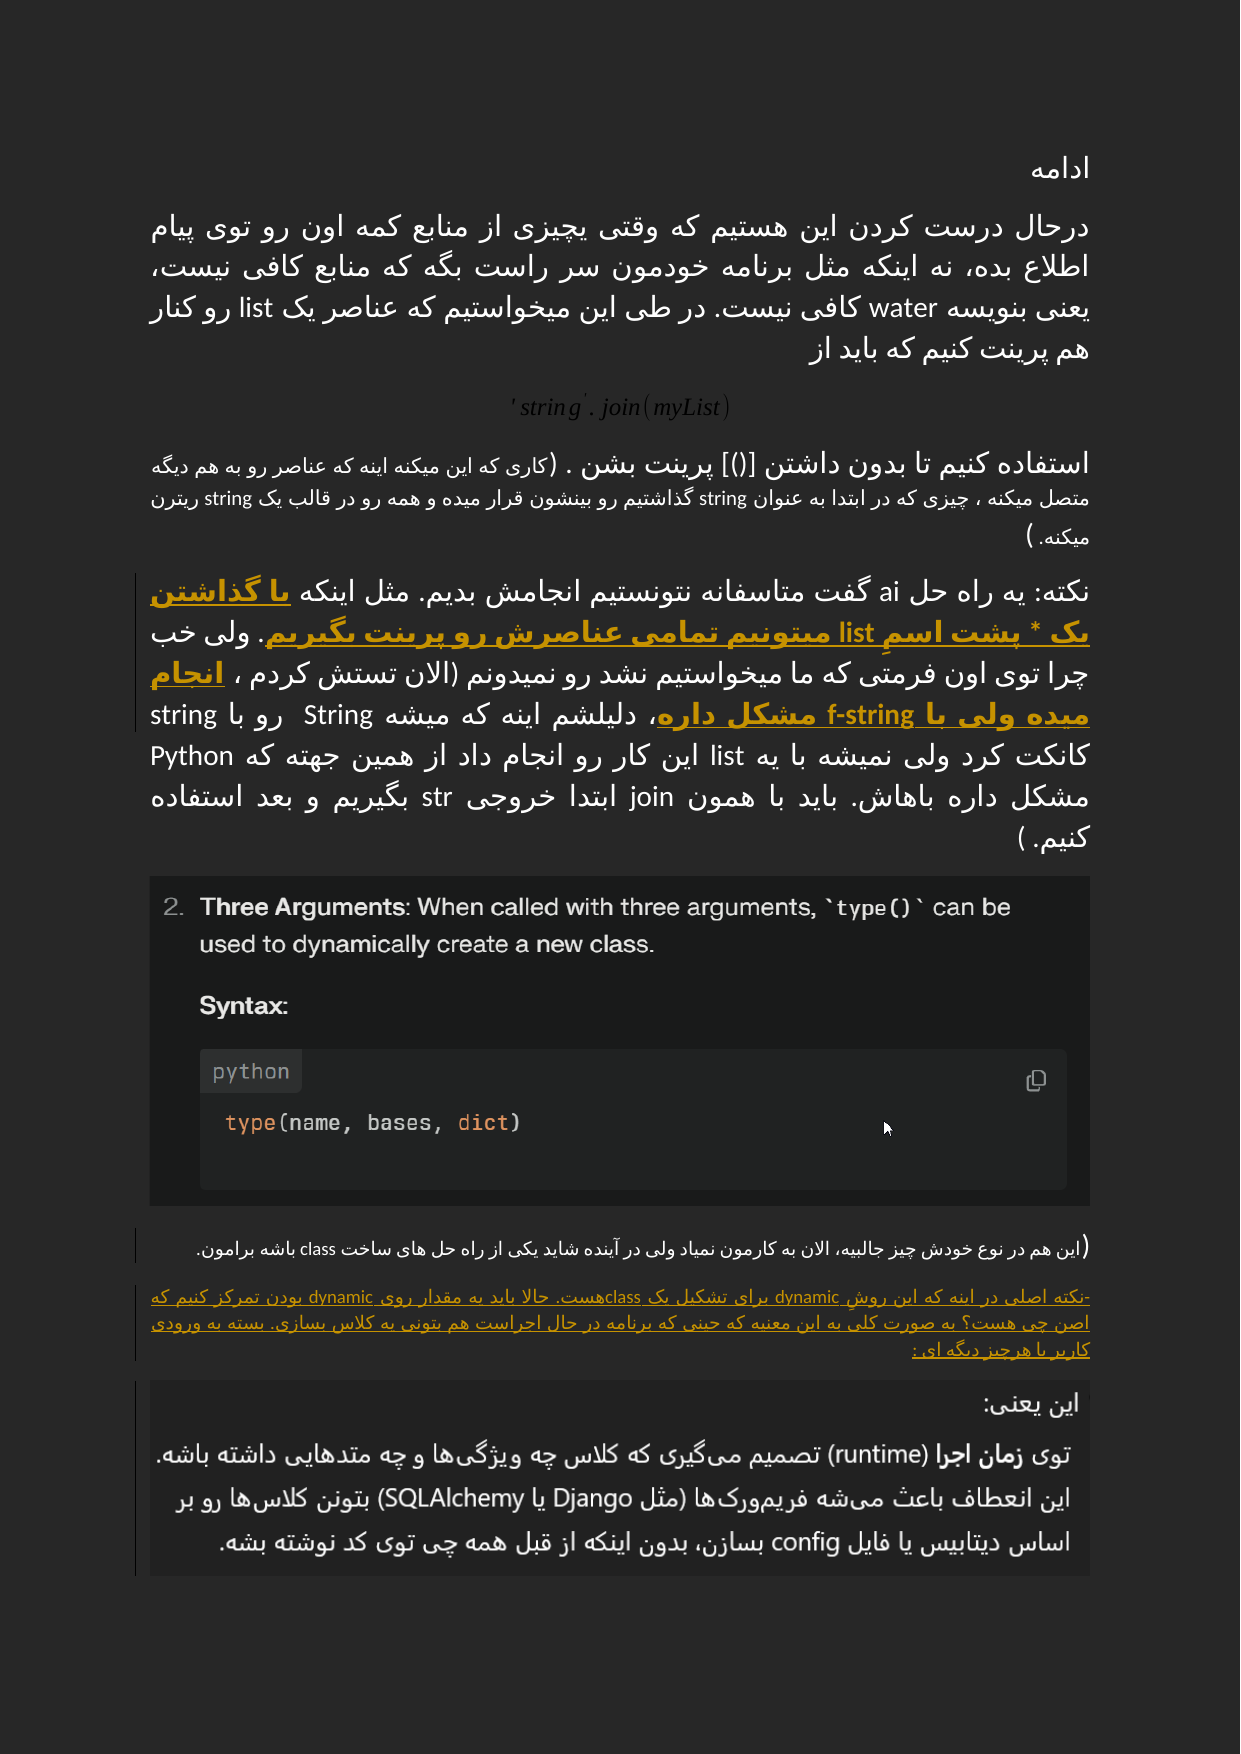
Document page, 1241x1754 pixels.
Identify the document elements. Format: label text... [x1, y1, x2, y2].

text درحال درست کردن این هستیم که وقتی یچیزی از منابع کمه اون رو توی پیام اطلاع بده، نه اینکه مثل برنامه خودمون سر راست بگه که منابع کافی نیست، یعنی بنویسه water کافی نیست. در طی این میخواستیم که عناصر یک list رو کنار هم پرینت کنیم که باید از [150, 208, 1090, 366]
text استفاده کنیم تا بدون داشتن [()] پرینت بشن . (کاری که این میکنه اینه که عناصر رو به هم دیگه متصل میکنه ، چیزی که در ابتدا به عنوان string گذاشتیم رو بینشون قرار میده و همه رو در قالب یک string ریترن میکنه. ) [150, 446, 1090, 551]
text ادامه [150, 150, 1090, 186]
picture [149, 876, 1090, 1206]
text نکته: یه راه حل ai گفت متاسفانه نتونستیم انجامش بدیم. مثل اینکه با گذاشتن یک * پشت اسمِ list میتونیم تمامی عناصرش رو پرینت بگیریم. ولی خب چرا توی اون فرمتی که ما میخواستیم نشد رو نمیدونم (الان تستش کردم ، انجام میده ولی با f-string مشکل داره، دلیلشم اینه که میشه String رو با string کانکت کرد ولی نمیشه با یه list این کار رو انجام داد از همین جهته که Python مشکل داره باهاش. باید با همون join ابتدا خروجی str بگیریم و بعد استفاده کنیم. ) [150, 573, 1090, 854]
picture [150, 1380, 1090, 1576]
text (این هم در نوع خودش چیز جالبیه، الان به کارمون نمیاد ولی در آینده شاید یکی از راه حل های ساخت class باشه برامون. [150, 1227, 1090, 1263]
